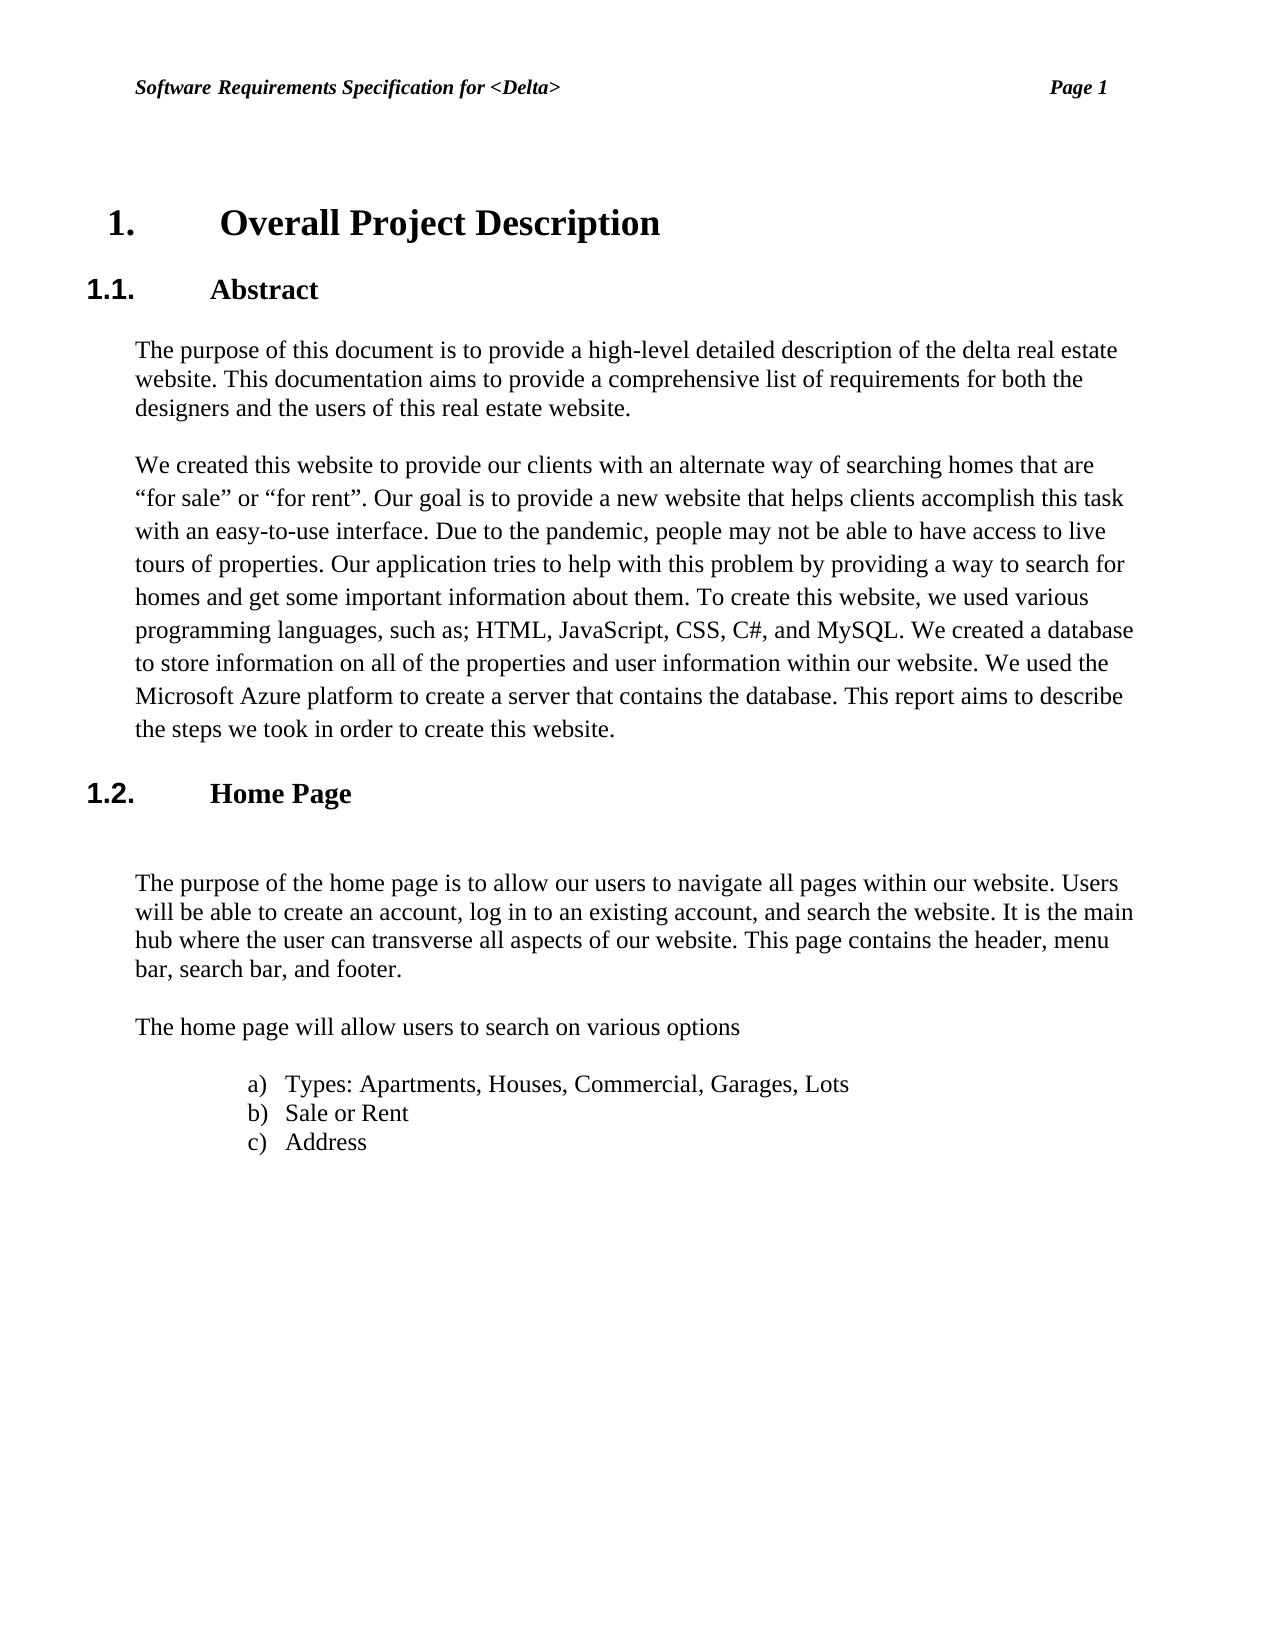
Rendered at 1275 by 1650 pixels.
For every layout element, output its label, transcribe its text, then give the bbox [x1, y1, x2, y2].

subtitle Home Page [135, 776, 1140, 810]
subtitle Abstract [135, 272, 1140, 306]
list Address [247, 1127, 1140, 1156]
text We created this website to provide our clients with an alternate way of searching homes that are “for sale” or “for rent”. Our goal is to provide a new website that helps clients accomplish this task with an easy-to-use interface. Due to the pandemic, people may not be able to have access to live tours of properties. Our application tries to help with this problem by providing a way to search for homes and get some important information about them. To create this website, we used various programming languages, such as; HTML, JavaScript, CSS, C#, and MySQL. We created a database to store information on all of the properties and user information within our website. We used the Microsoft Azure platform to create a server that contains the database. This report aims to describe the steps we took in order to create this website. [135, 450, 1140, 743]
text The purpose of the home page is to allow our users to navigate all pages within our website. Users will be able to create an account, log in to an existing account, and search the website. It is the main hub where the user can transverse all aspects of our website. This page contains the header, menu bar, search bar, and footer. [135, 868, 1140, 983]
text The home page will allow users to search on various options [135, 1012, 1140, 1041]
list Sale or Rent [247, 1098, 1140, 1127]
text The purpose of this document is to provide a high-level detailed description of the delta real estate website. This documentation aims to provide a comprehensive list of requirements for both the designers and the users of this real estate website. [135, 335, 1140, 421]
list Types: Apartments, Houses, Commercial, Garages, Lots [247, 1069, 1140, 1098]
subtitle Overall Project Description [135, 200, 1140, 243]
